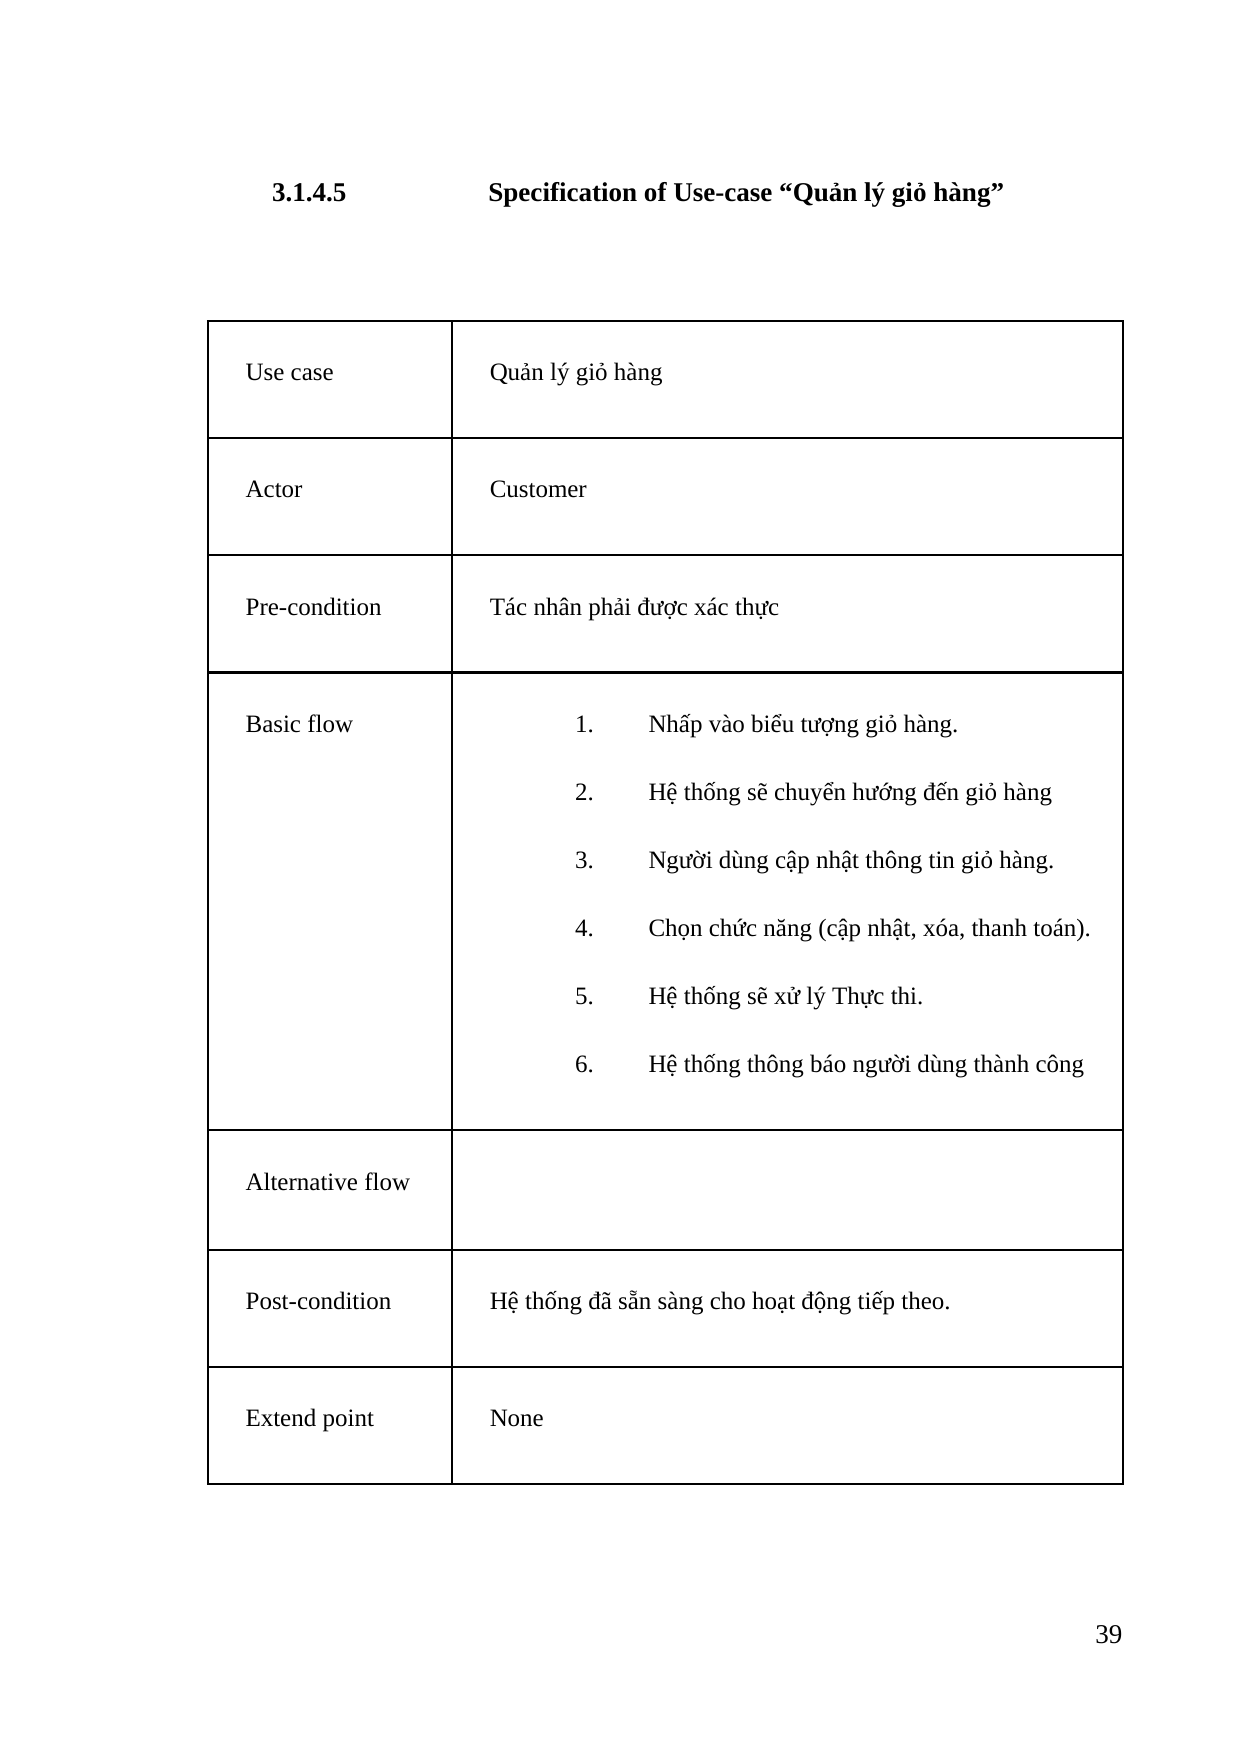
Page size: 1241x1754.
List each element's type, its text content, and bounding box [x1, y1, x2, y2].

table_cell Tác nhân phải được xác thực [453, 556, 1122, 671]
table_cell Customer [453, 439, 1122, 554]
table_cell Actor [209, 439, 451, 554]
table_cell None [453, 1368, 1122, 1483]
table_cell [453, 1131, 1122, 1249]
table_cell Post-condition [209, 1251, 451, 1366]
table_cell Extend point [209, 1368, 451, 1483]
table_cell Pre-condition [209, 556, 451, 671]
table_header Quản lý giỏ hàng [453, 322, 1122, 437]
table_cell Basic flow [209, 674, 451, 1129]
table_cell Hệ thống đã sẵn sàng cho hoạt động tiếp theo. [453, 1251, 1122, 1366]
table_cell Alternative flow [209, 1131, 451, 1249]
table_header Use case [209, 322, 451, 437]
subtitle 3.1.4.5 Specification of Use-case “Quản lý giỏ hàng” [272, 177, 1122, 208]
table_cell 1. Nhấp vào biểu tượng giỏ hàng. 2. Hệ thống sẽ chuyển hướng đến giỏ hàng 3. Người dùng cập nhật thông tin giỏ hàng. 4. Chọn chức năng (cập nhật, xóa, thanh toán). 5. Hệ thống sẽ xử lý Thực thi. 6. Hệ thống thông báo người dùng thành công [453, 674, 1122, 1129]
